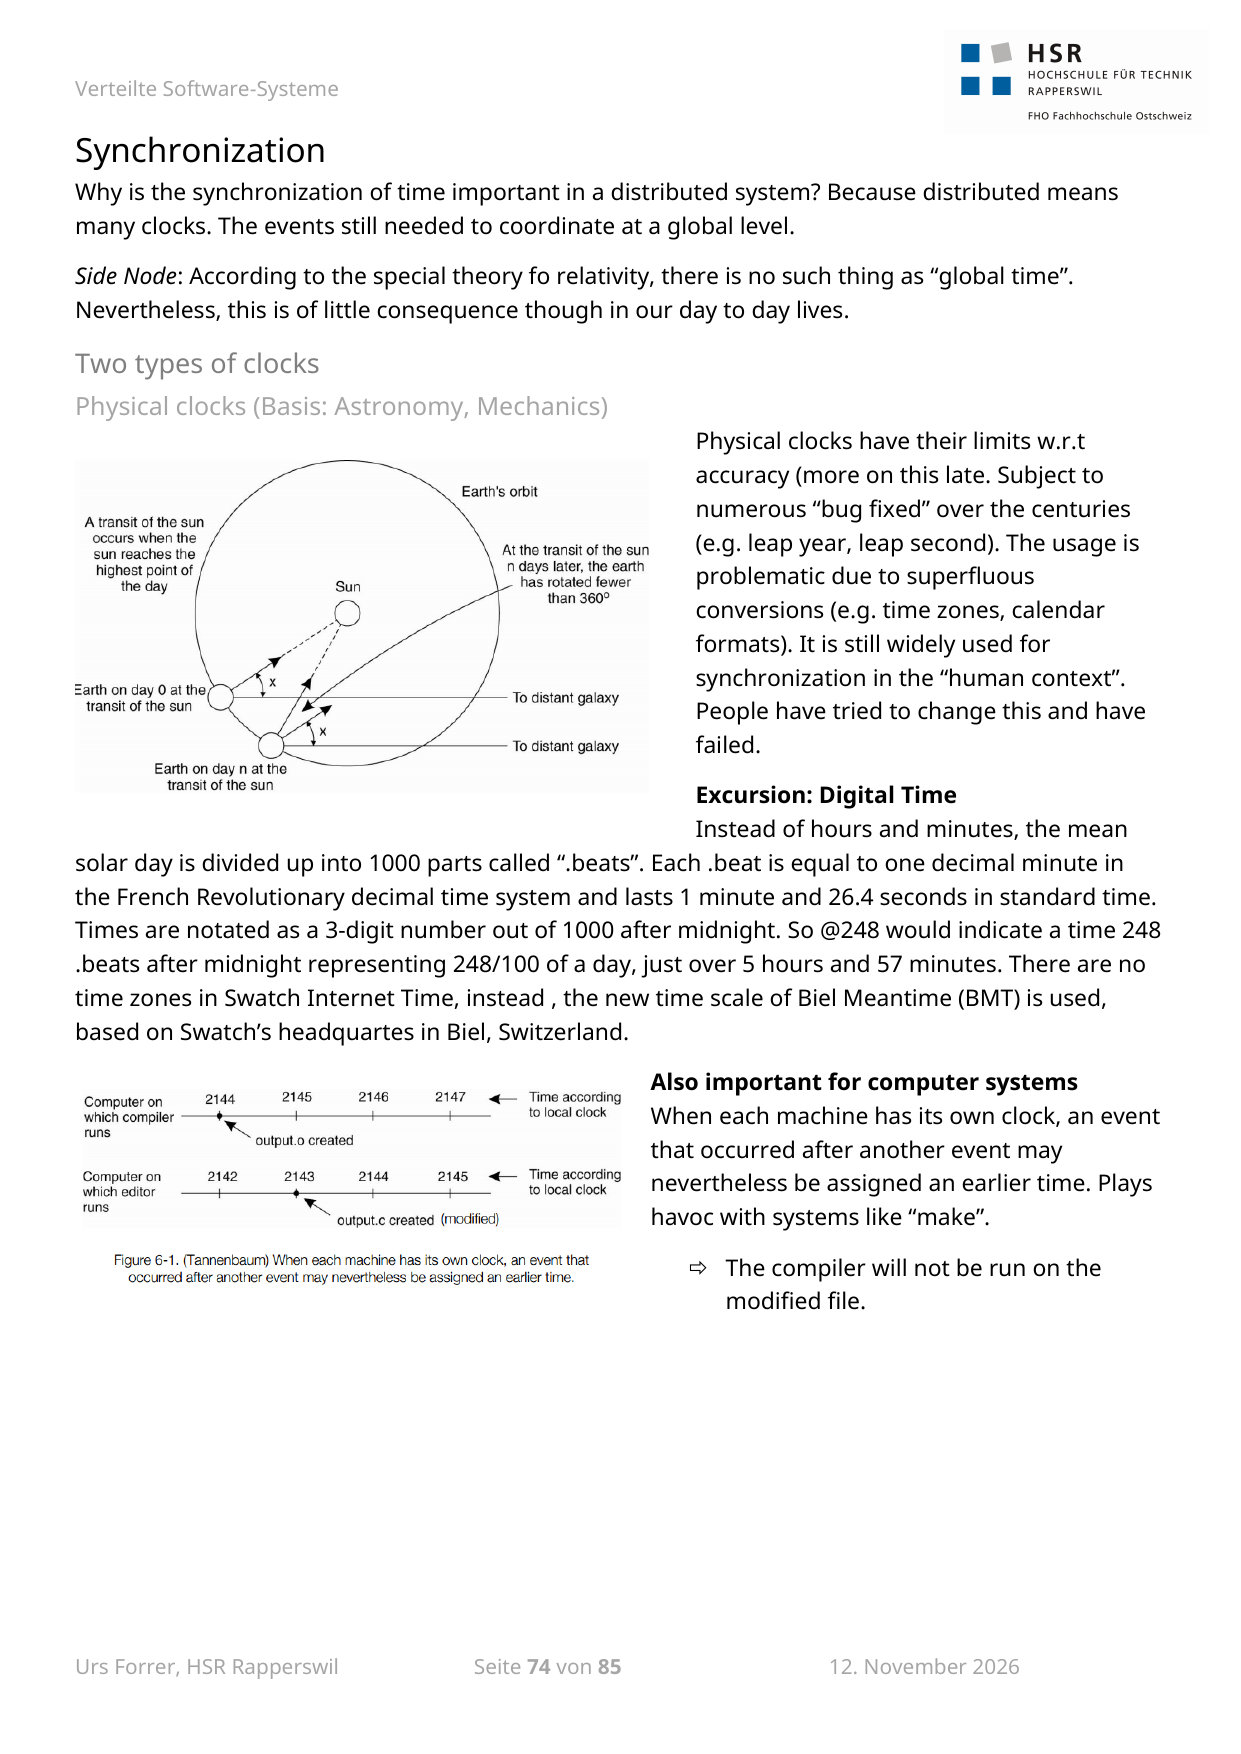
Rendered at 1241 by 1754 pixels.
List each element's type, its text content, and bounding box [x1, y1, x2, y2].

subtitle Physical clocks (Basis: Astronomy, Mechanics) [75, 388, 1165, 422]
text Why is the synchronization of time important in a distributed system? Because distributed means many clocks. The events still needed to coordinate at a global level. [75, 176, 1165, 241]
picture [943, 29, 1210, 134]
text Side Node: According to the special theory fo relativity, there is no such thing as “global time”. Nevertheless, this is of little consequence though in our day to day lives. [75, 260, 1165, 325]
text Excursion: Digital Time Instead of hours and minutes, the mean solar day is divided up into 1000 parts called “.beats”. Each .beat is equal to one decimal minute in the French Revolutionary decimal time system and lasts 1 minute and 26.4 seconds in standard time. Times are notated as a 3-digit number out of 1000 after midnight. So @248 would indicate a time 248 .beats after midnight representing 248/100 of a day, just over 5 hours and 57 minutes. There are no time zones in Swatch Internet Time, instead , the new time scale of Biel Meantime (BMT) is used, based on Swatch’s headquartes in Biel, Switzerland. [75, 779, 1165, 1047]
subtitle Two types of clocks [75, 344, 1165, 381]
list The compiler will not be run on the modified file. [112, 1251, 1165, 1316]
picture [75, 1065, 632, 1296]
text Physical clocks have their limits w.r.t accuracy (more on this late. Subject to numerous “bug fixed” over the centuries (e.g. leap year, leap second). The usage is problematic due to superfluous conversions (e.g. time zones, calendar formats). It is still widely used for synchronization in the “human context”. People have tried to change this and have failed. [677, 425, 1165, 760]
subtitle Synchronization [75, 127, 1165, 173]
picture [75, 425, 677, 834]
text Also important for computer systems When each machine has its own clock, an event that occurred after another event may nevertheless be assigned an earlier time. Plays havoc with systems like “make”. [632, 1066, 1165, 1232]
